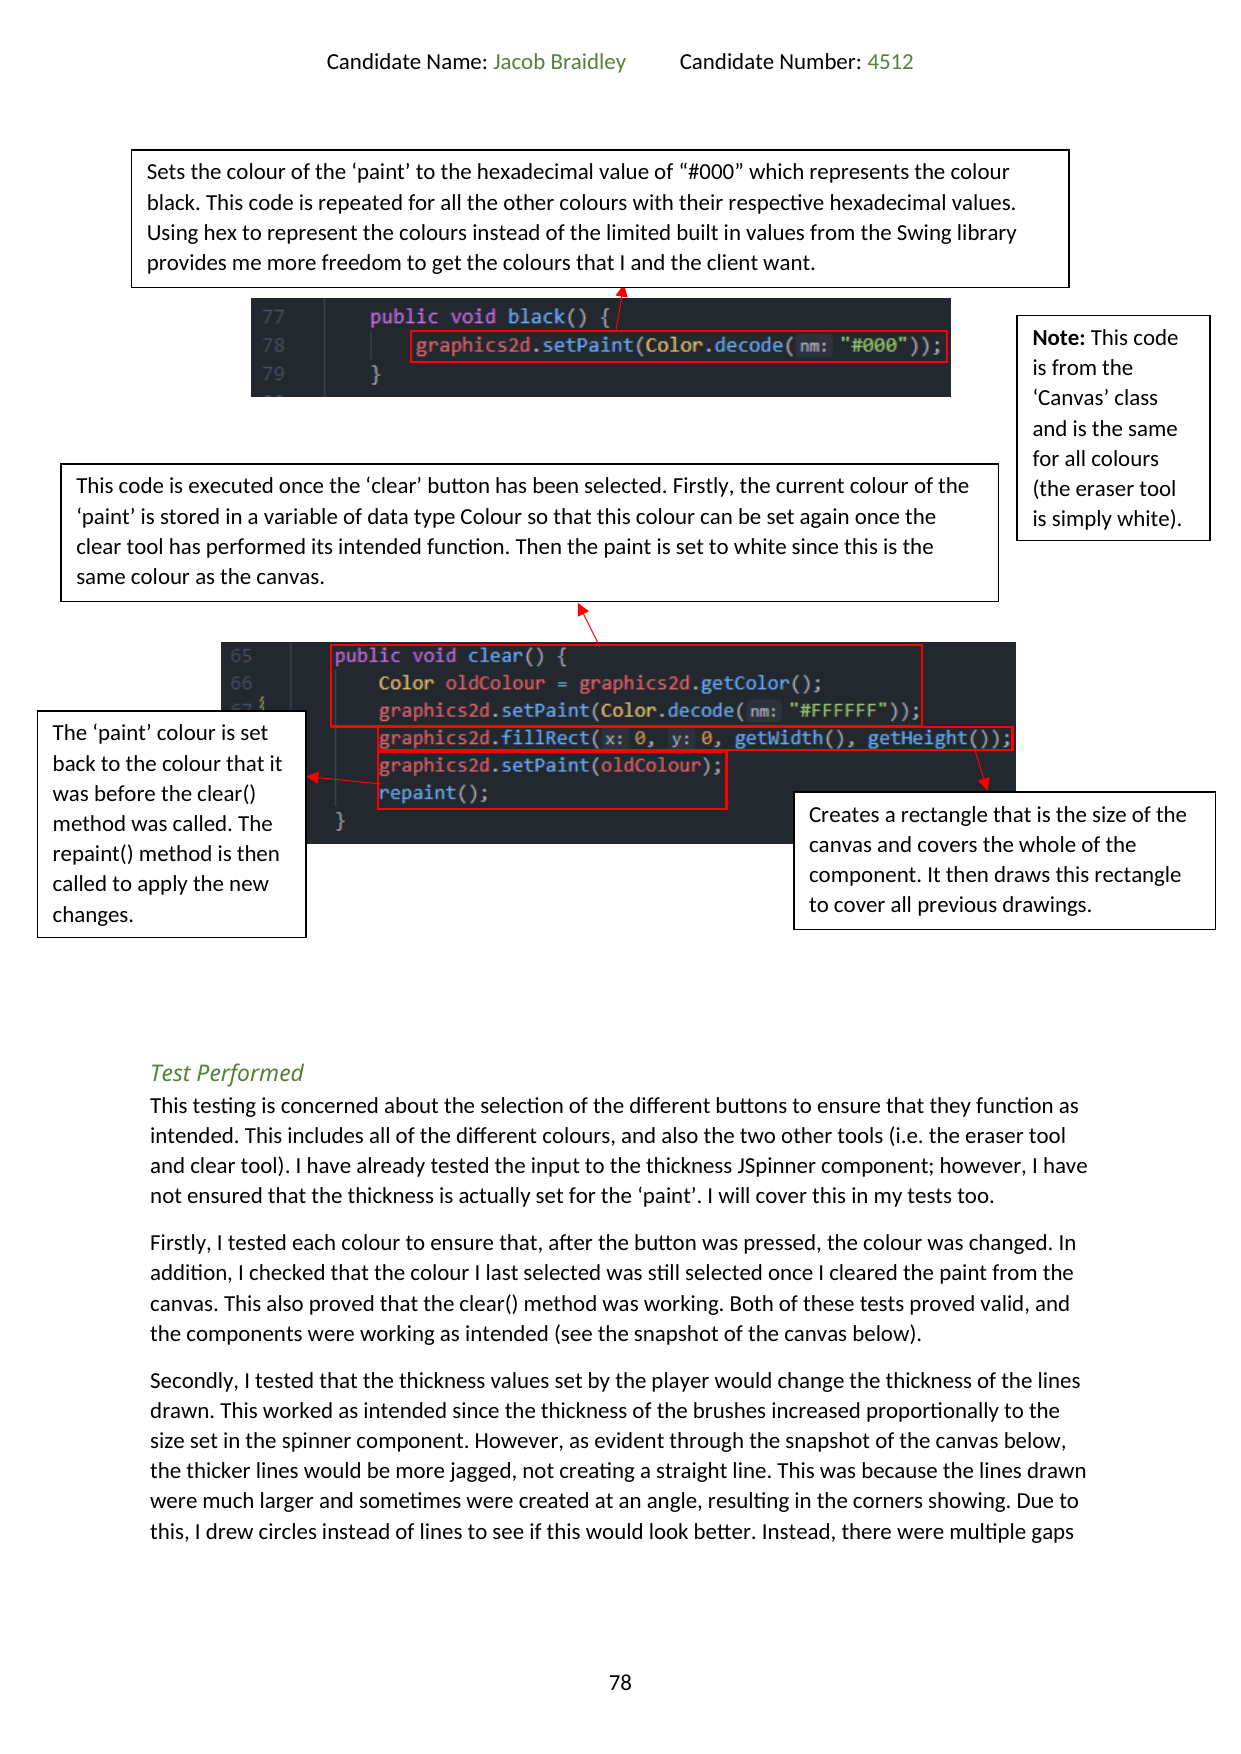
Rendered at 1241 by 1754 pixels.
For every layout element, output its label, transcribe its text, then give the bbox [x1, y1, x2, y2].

text This testing is concerned about the selection of the different buttons to ensure that they function as intended. This includes all of the different colours, and also the two other tools (i.e. the eraser tool and clear tool). I have already tested the input to the thickness JSpinner component; however, I have not ensured that the thickness is actually set for the ‘paint’. I will cover this in my tests too. [150, 1091, 1090, 1209]
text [150, 1366, 1090, 1545]
picture [379, 728, 1011, 749]
picture [332, 646, 921, 725]
picture [599, 642, 1016, 791]
picture [251, 298, 951, 397]
picture [307, 751, 986, 844]
picture [379, 753, 725, 808]
text Firstly, I tested each colour to ensure that, after the button was pressed, the colour was changed. In addition, I checked that the colour I last selected was still selected once I cleared the paint from the canvas. This also proved that the clear() method was working. Both of these tests proved valid, and the components were working as intended (see the snapshot of the canvas below). [150, 1228, 1090, 1347]
picture [221, 642, 597, 782]
picture [412, 332, 946, 361]
subtitle Test Performed [150, 1057, 1090, 1088]
